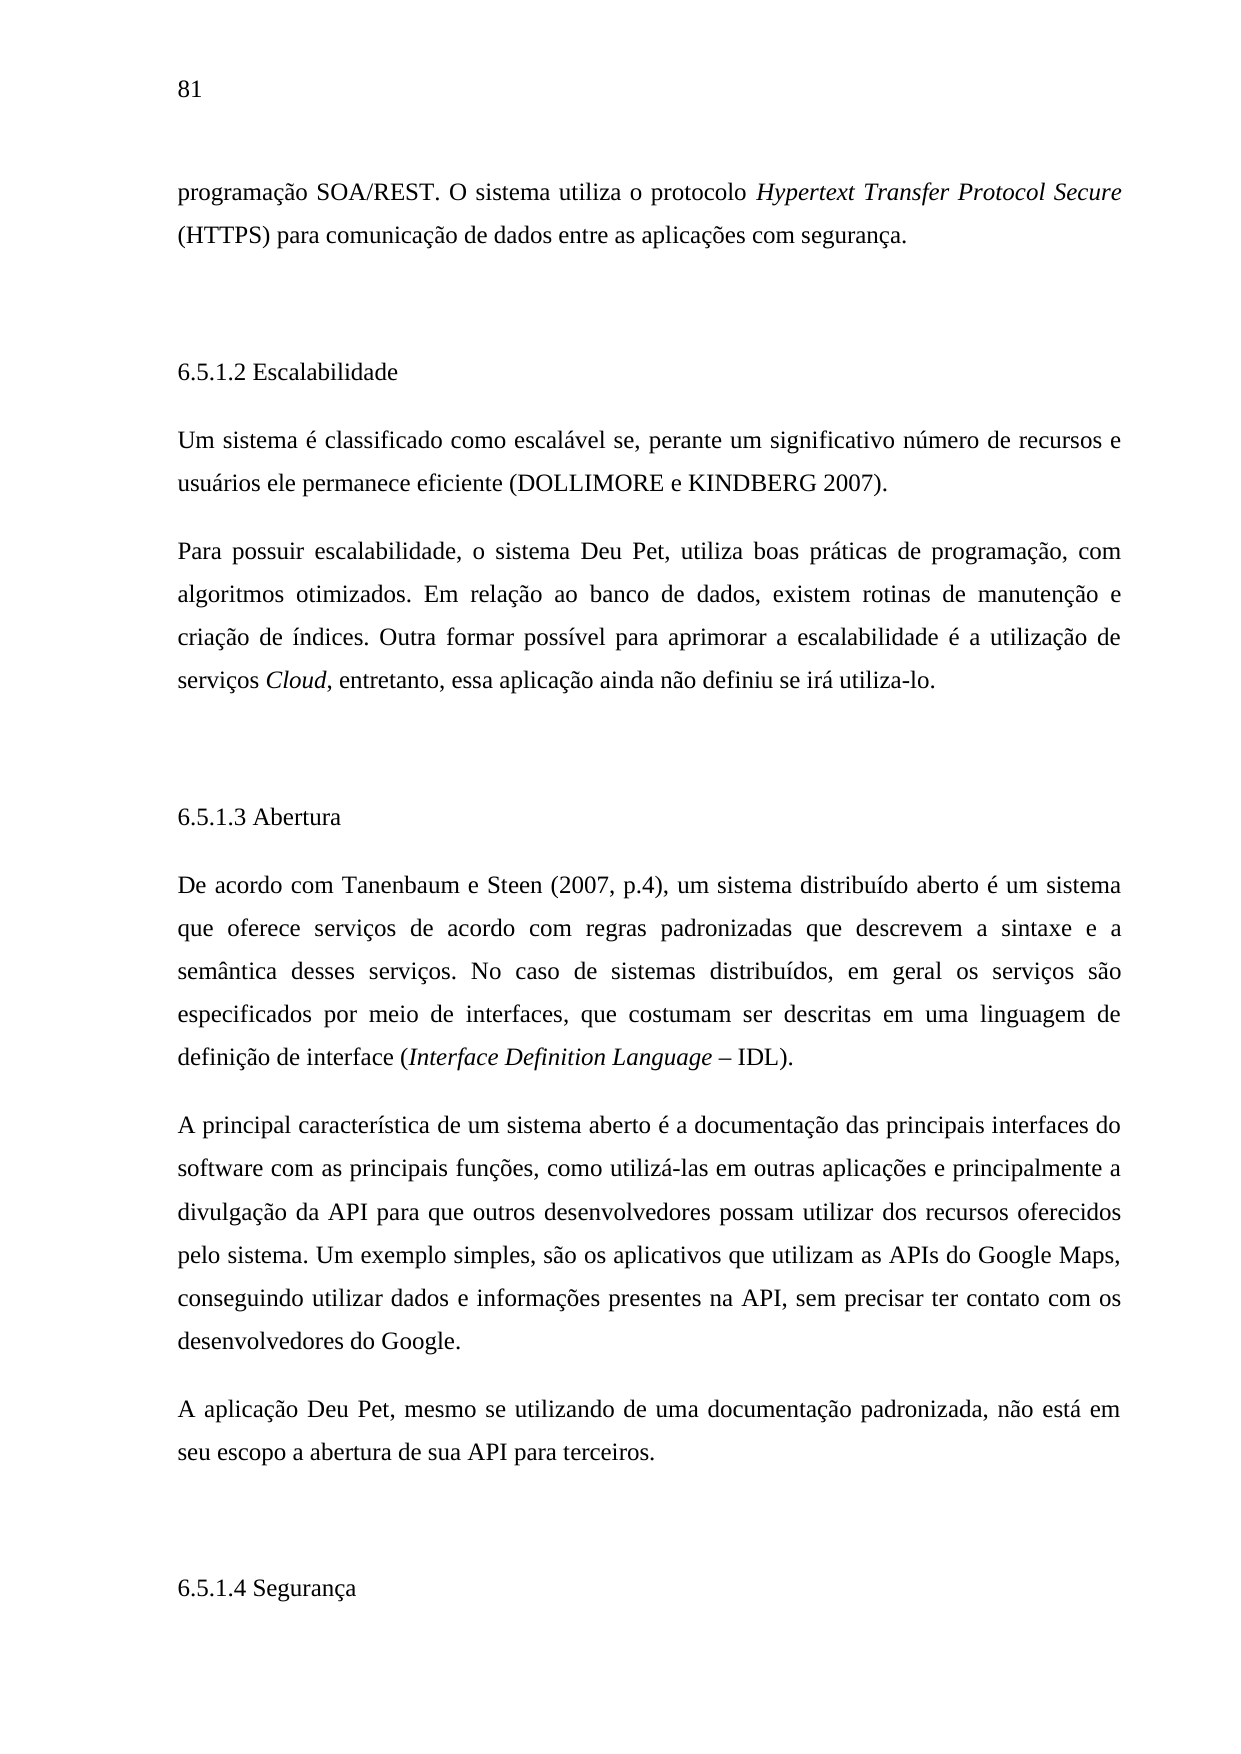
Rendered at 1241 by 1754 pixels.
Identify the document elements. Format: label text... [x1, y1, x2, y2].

text 6.5.1.3 Abertura [177, 802, 1122, 830]
text Um sistema é classificado como escalável se, perante um significativo número de recursos e usuários ele permanece eficiente (DOLLIMORE e KINDBERG 2007). [177, 425, 1122, 497]
text Para possuir escalabilidade, o sistema Deu Pet, utiliza boas práticas de programação, com algoritmos otimizados. Em relação ao banco de dados, existem rotinas de manutenção e criação de índices. Outra formar possível para aprimorar a escalabilidade é a utilização de serviços Cloud, entretanto, essa aplicação ainda não definiu se irá utiliza-lo. [177, 536, 1122, 694]
text 6.5.1.2 Escalabilidade [177, 357, 1122, 385]
text 6.5.1.4 Segurança [177, 1573, 1122, 1602]
text A aplicação Deu Pet, mesmo se utilizando de uma documentação padronizada, não está em seu escopo a abertura de sua API para terceiros. [177, 1394, 1122, 1466]
text De acordo com Tanenbaum e Steen (2007, p.4), um sistema distribuído aberto é um sistema que oferece serviços de acordo com regras padronizadas que descrevem a sintaxe e a semântica desses serviços. No caso de sistemas distribuídos, em geral os serviços são especificados por meio de interfaces, que costumam ser descritas em uma linguagem de definição de interface (Interface Definition Language – IDL). [177, 870, 1122, 1071]
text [177, 177, 1122, 249]
text A principal característica de um sistema aberto é a documentação das principais interfaces do software com as principais funções, como utilizá-las em outras aplicações e principalmente a divulgação da API para que outros desenvolvedores possam utilizar dos recursos oferecidos pelo sistema. Um exemplo simples, são os aplicativos que utilizam as APIs do Google Maps, conseguindo utilizar dados e informações presentes na API, sem precisar ter contato com os desenvolvedores do Google. [177, 1110, 1122, 1355]
